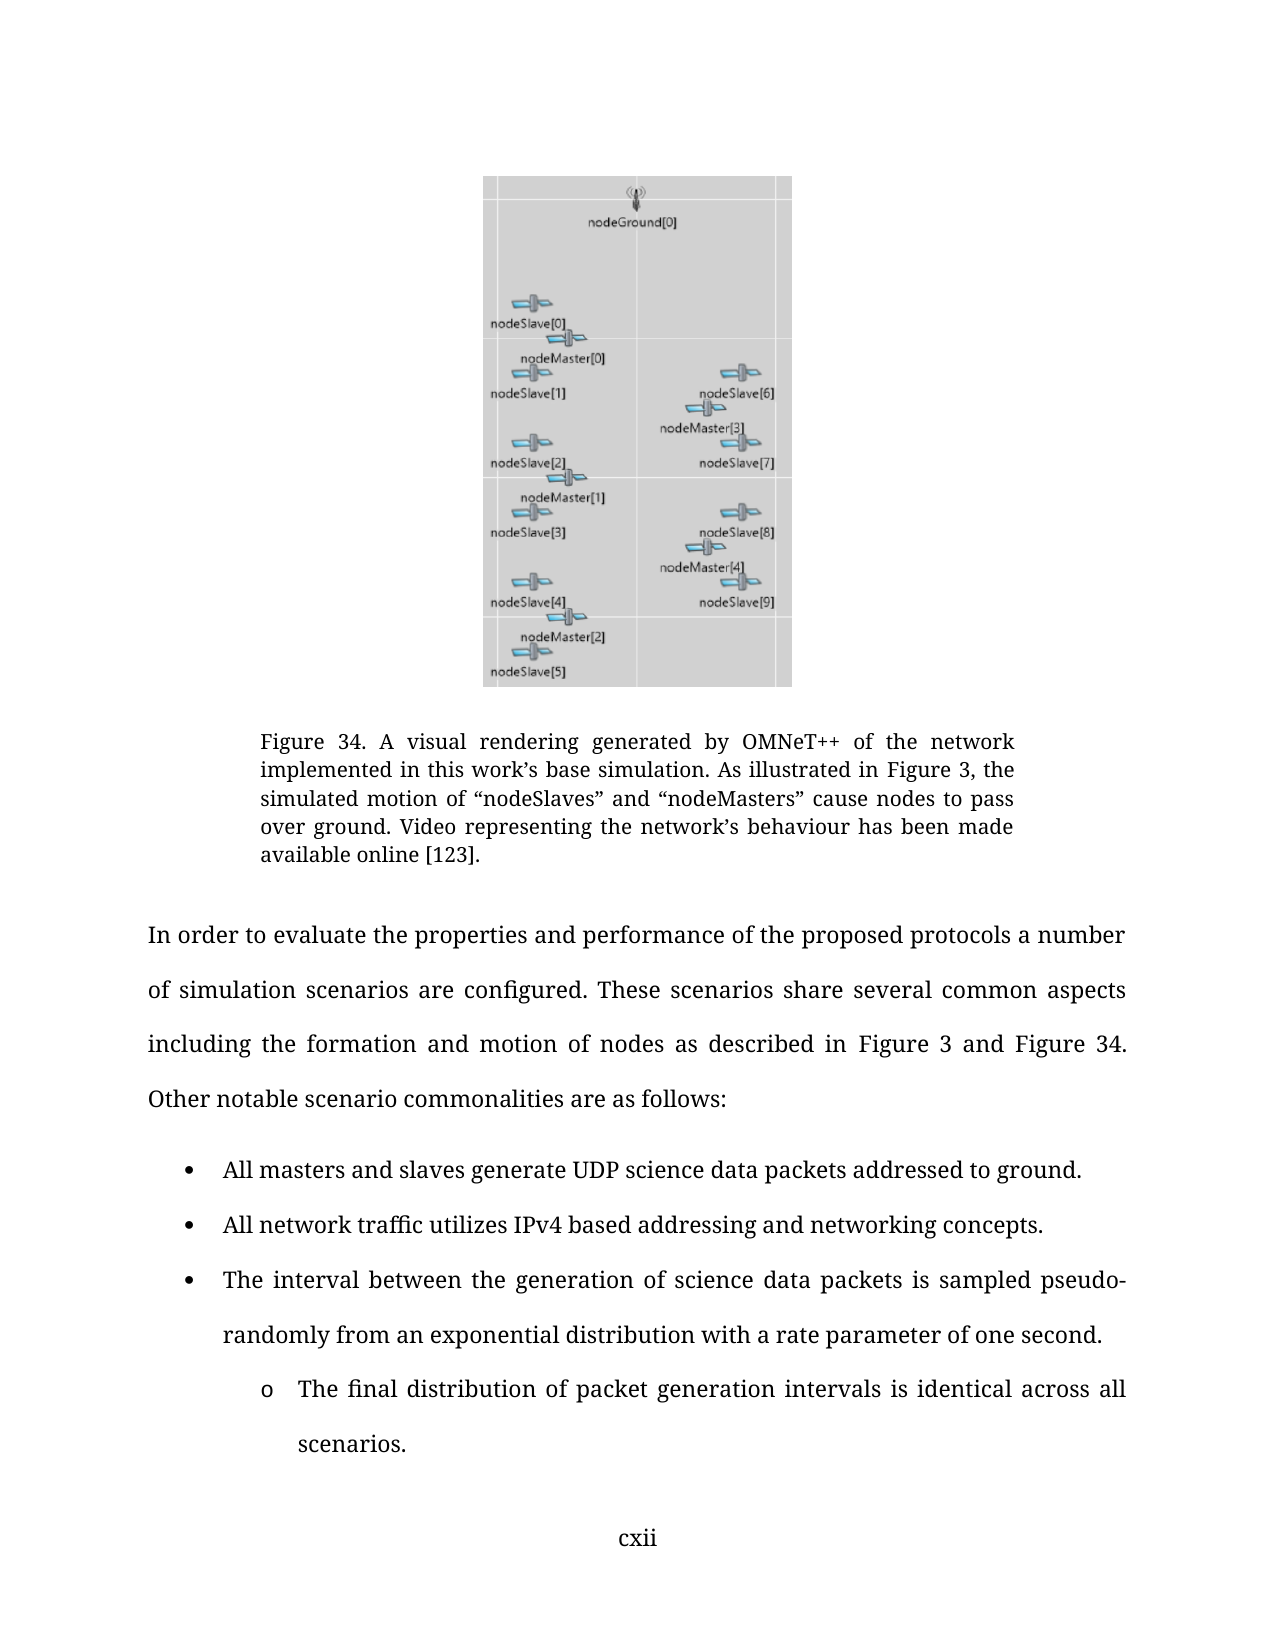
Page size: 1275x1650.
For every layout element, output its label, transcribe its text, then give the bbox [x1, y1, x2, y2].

text In order to evaluate the properties and performance of the proposed protocols a number of simulation scenarios are configured. These scenarios share several common aspects including the formation and motion of nodes as described in Figure 3 and Figure 34. Other notable scenario commonalities are as follows: [148, 919, 1127, 1114]
text Figure 34. A visual rendering generated by OMNeT++ of the network implemented in this work’s base simulation. As illustrated in Figure 3, the simulated motion of “nodeSlaves” and “nodeMasters” cause nodes to pass over ground. Video representing the network’s behaviour has been made available online [123]. [260, 727, 1015, 869]
list All network traffic utilizes IPv4 based addressing and networking concepts. [185, 1209, 1127, 1240]
list The final distribution of packet generation intervals is identical across all scenarios. [260, 1373, 1127, 1459]
list The interval between the generation of science data packets is sampled pseudo-randomly from an exponential distribution with a rate parameter of one second. [185, 1264, 1127, 1350]
picture [483, 176, 792, 687]
list All masters and slaves generate UDP science data packets addressed to ground. [185, 1154, 1127, 1186]
